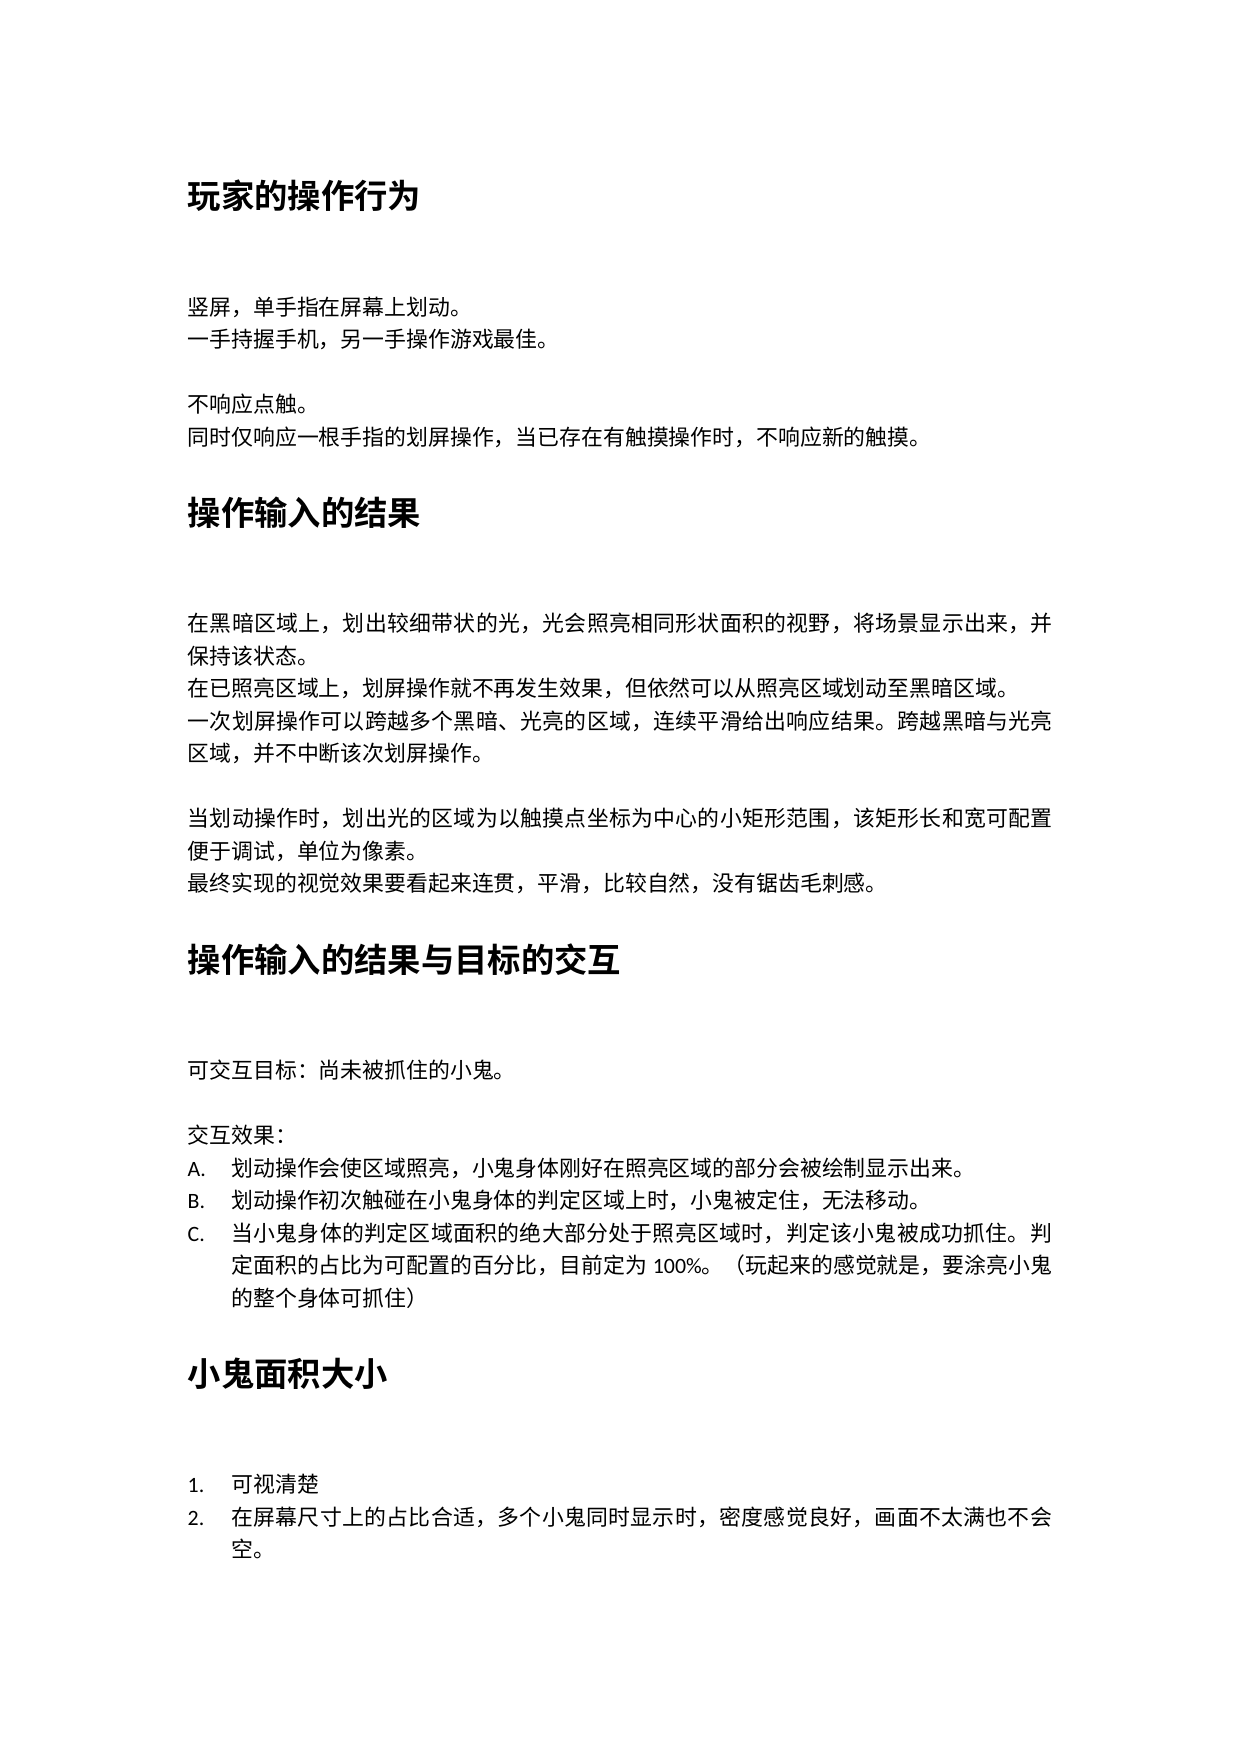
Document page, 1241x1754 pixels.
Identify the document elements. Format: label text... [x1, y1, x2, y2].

list 可视清楚 [187, 1467, 1053, 1499]
subtitle 操作输入的结果 [187, 479, 1053, 544]
list 划动操作会使区域照亮，小鬼身体刚好在照亮区域的部分会被绘制显示出来。 [187, 1150, 1053, 1183]
text 可交互目标：尚未被抓住的小鬼。 [187, 1053, 1053, 1085]
text 当划动操作时，划出光的区域为以触摸点坐标为中心的小矩形范围，该矩形长和宽可配置便于调试，单位为像素。 [187, 801, 1053, 866]
list 在屏幕尺寸上的占比合适，多个小鬼同时显示时，密度感觉良好，画面不太满也不会空。 [187, 1499, 1053, 1564]
list 当小鬼身体的判定区域面积的绝大部分处于照亮区域时，判定该小鬼被成功抓住。判定面积的占比为可配置的百分比，目前定为100%。（玩起来的感觉就是，要涂亮小鬼的整个身体可抓住） [187, 1215, 1053, 1313]
subtitle 小鬼面积大小 [187, 1340, 1053, 1405]
text 不响应点触。 [187, 387, 1053, 419]
text 竖屏，单手指在屏幕上划动。 [187, 289, 1053, 322]
list 划动操作初次触碰在小鬼身体的判定区域上时，小鬼被定住，无法移动。 [187, 1183, 1053, 1215]
text 一次划屏操作可以跨越多个黑暗、光亮的区域，连续平滑给出响应结果。跨越黑暗与光亮区域，并不中断该次划屏操作。 [187, 703, 1053, 768]
text 同时仅响应一根手指的划屏操作，当已存在有触摸操作时，不响应新的触摸。 [187, 419, 1053, 452]
text 在已照亮区域上，划屏操作就不再发生效果，但依然可以从照亮区域划动至黑暗区域。 [187, 671, 1053, 703]
text 最终实现的视觉效果要看起来连贯，平滑，比较自然，没有锯齿毛刺感。 [187, 866, 1053, 898]
text 交互效果： [187, 1118, 1053, 1150]
text 在黑暗区域上，划出较细带状的光，光会照亮相同形状面积的视野，将场景显示出来，并保持该状态。 [187, 606, 1053, 671]
subtitle 玩家的操作行为 [187, 162, 1053, 227]
text 一手持握手机，另一手操作游戏最佳。 [187, 322, 1053, 354]
subtitle 操作输入的结果与目标的交互 [187, 926, 1053, 991]
